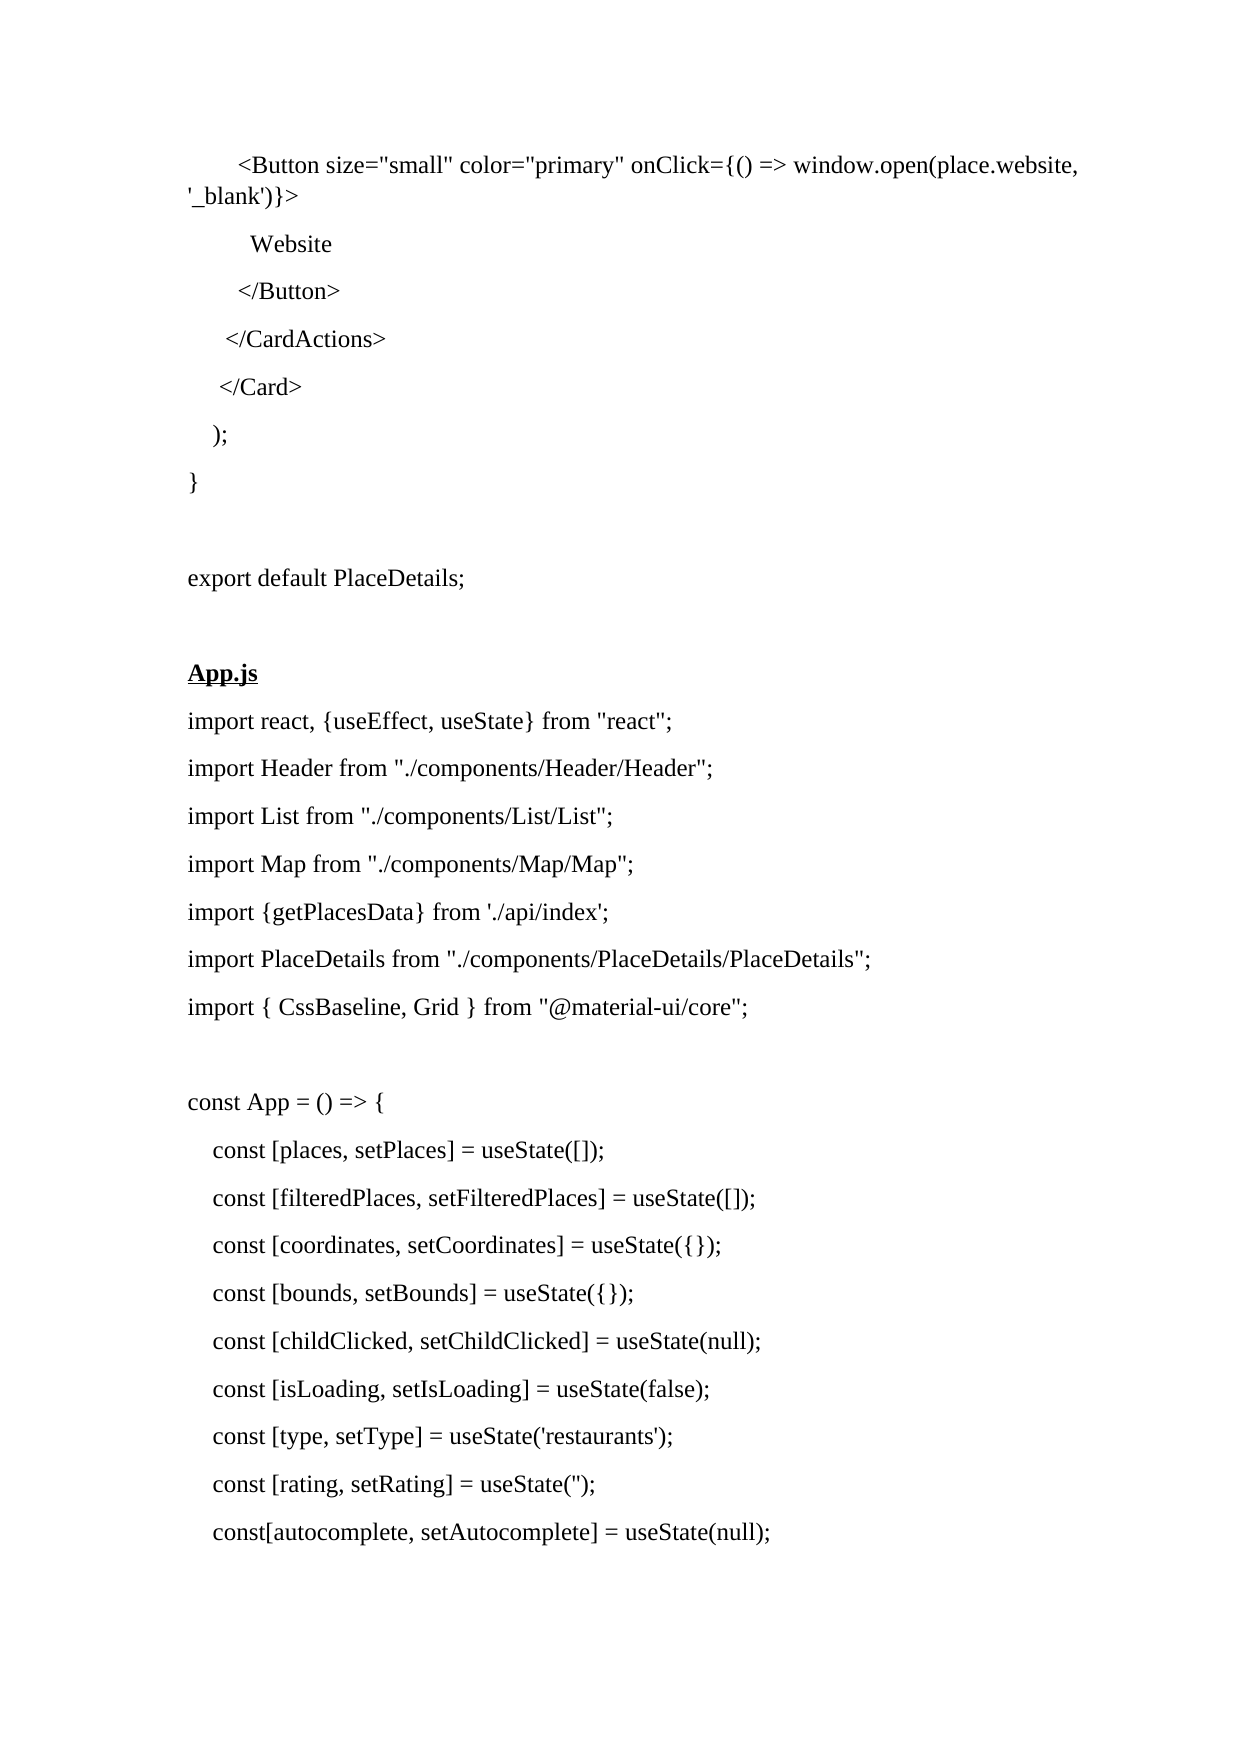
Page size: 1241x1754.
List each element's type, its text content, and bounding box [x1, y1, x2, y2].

text App.js [187, 658, 1090, 687]
text const [isLoading, setIsLoading] = useState(false); [187, 1374, 1090, 1402]
text Website [187, 229, 1090, 257]
text import List from "./components/List/List"; [187, 801, 1090, 830]
text export default PlaceDetails; [187, 563, 1090, 591]
text ); [187, 419, 1090, 448]
text </Button> [187, 276, 1090, 305]
text const [childClicked, setChildClicked] = useState(null); [187, 1326, 1090, 1355]
text const [places, setPlaces] = useState([]); [187, 1135, 1090, 1164]
text </CardActions> [187, 324, 1090, 353]
text const [bounds, setBounds] = useState({}); [187, 1278, 1090, 1307]
text import Header from "./components/Header/Header"; [187, 753, 1090, 782]
text import PlaceDetails from "./components/PlaceDetails/PlaceDetails"; [187, 944, 1090, 973]
text const[autocomplete, setAutocomplete] = useState(null); [187, 1517, 1090, 1546]
text import react, {useEffect, useState} from "react"; [187, 706, 1090, 734]
text } [187, 467, 1090, 496]
text const [filteredPlaces, setFilteredPlaces] = useState([]); [187, 1183, 1090, 1212]
text const [coordinates, setCoordinates] = useState({}); [187, 1231, 1090, 1259]
text const App = () => { [187, 1087, 1090, 1116]
text import {getPlacesData} from './api/index'; [187, 897, 1090, 925]
text <Button size="small" color="primary" onClick={() => window.open(place.website, '_blank')}> [187, 150, 1090, 210]
text </Card> [187, 372, 1090, 401]
text const [type, setType] = useState('restaurants'); [187, 1421, 1090, 1450]
text import { CssBaseline, Grid } from "@material-ui/core"; [187, 992, 1090, 1021]
text const [rating, setRating] = useState(''); [187, 1469, 1090, 1498]
text import Map from "./components/Map/Map"; [187, 849, 1090, 878]
